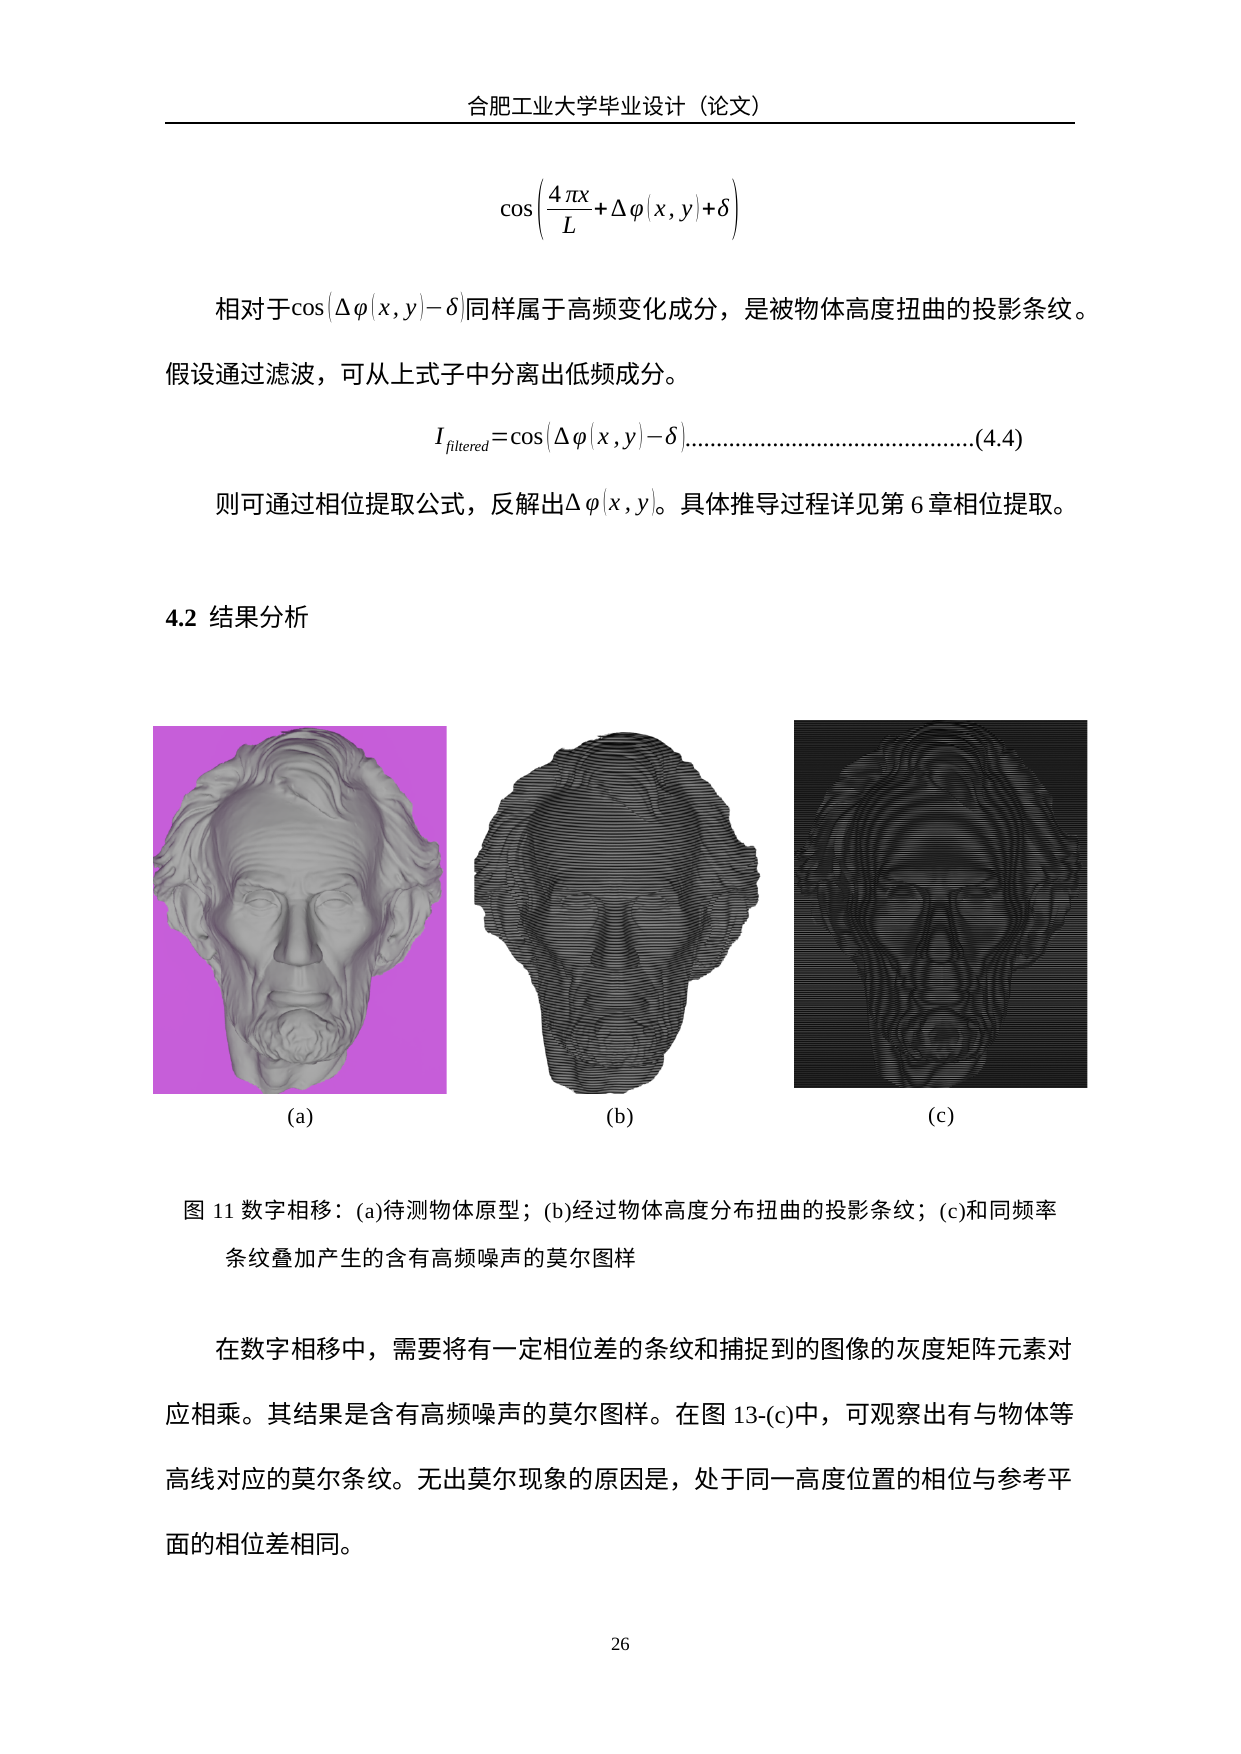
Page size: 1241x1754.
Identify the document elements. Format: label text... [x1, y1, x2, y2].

text 则可通过相位提取公式，反解出。具体推导过程详见第6章相位提取。 [165, 470, 1075, 567]
picture [794, 720, 1088, 1088]
picture [474, 726, 768, 1094]
picture [153, 726, 447, 1094]
text 相对于同样属于高频变化成分，是被物体高度扭曲的投影条纹。假设通过滤波，可从上式子中分离出低频成分。 [165, 275, 1075, 405]
text (4.4) [165, 405, 1075, 470]
text 结果分析 [165, 583, 1075, 648]
text 在数字相移中，需要将有一定相位差的条纹和捕捉到的图像的灰度矩阵元素对应相乘。其结果是含有高频噪声的莫尔图样。在图13-(c)中，可观察出有与物体等高线对应的莫尔条纹。无出莫尔现象的原因是，处于同一高度位置的相位与参考平面的相位差相同。 [165, 1291, 1075, 1575]
